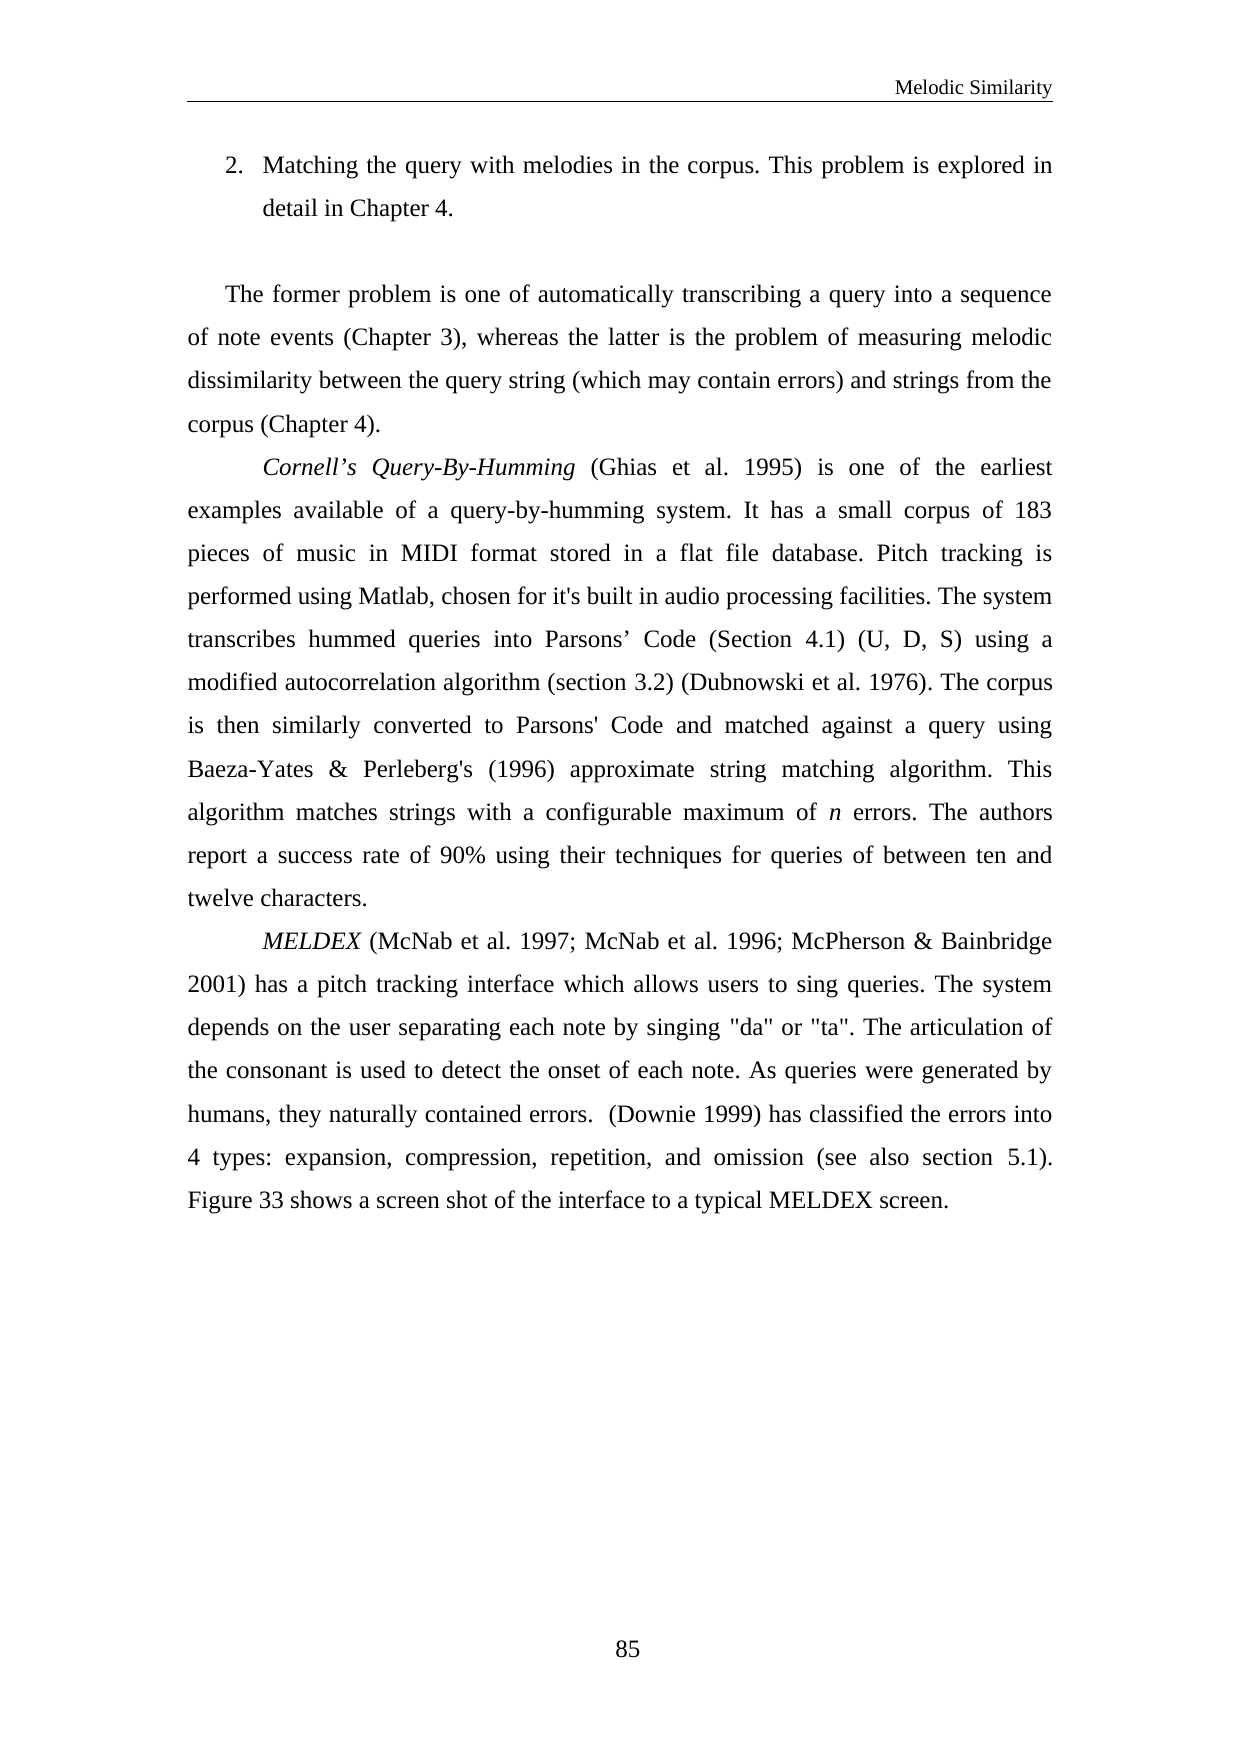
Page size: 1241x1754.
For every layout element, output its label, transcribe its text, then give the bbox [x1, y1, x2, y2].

text The former problem is one of automatically transcribing a query into a sequence of note events (Chapter 3), whereas the latter is the problem of measuring melodic dissimilarity between the query string (which may contain errors) and strings from the corpus (Chapter 4). [187, 279, 1053, 437]
list Matching the query with melodies in the corpus. This problem is explored in detail in Chapter 4. [225, 150, 1053, 222]
text Cornell’s Query-By-Humming is one of the earliest examples available of a query-by-humming system. It has a small corpus of 183 pieces of music in MIDI format stored in a flat file database. Pitch tracking is performed using Matlab, chosen for it's built in audio processing facilities. The system transcribes hummed queries into Parsons’ Code (Section 4.1) (U, D, S) using a modified autocorrelation algorithm (section 3.2) . The corpus is then similarly converted to Parsons' Code and matched against a query using Baeza-Yates & Perleberg's (1996) approximate string matching algorithm. This algorithm matches strings with a configurable maximum of n errors. The authors report a success rate of 90% using their techniques for queries of between ten and twelve characters. [187, 452, 1053, 912]
text MELDEX (McNab et al. 1997; McNab et al. 1996; McPherson & Bainbridge 2001) has a pitch tracking interface which allows users to sing queries. The system depends on the user separating each note by singing "da" or "ta". The articulation of the consonant is used to detect the onset of each note. As queries were generated by humans, they naturally contained errors. (Downie 1999) has classified the errors into 4 types: expansion, compression, repetition, and omission (see also section 5.1). Figure 33 shows a screen shot of the interface to a typical MELDEX screen. [187, 926, 1053, 1214]
